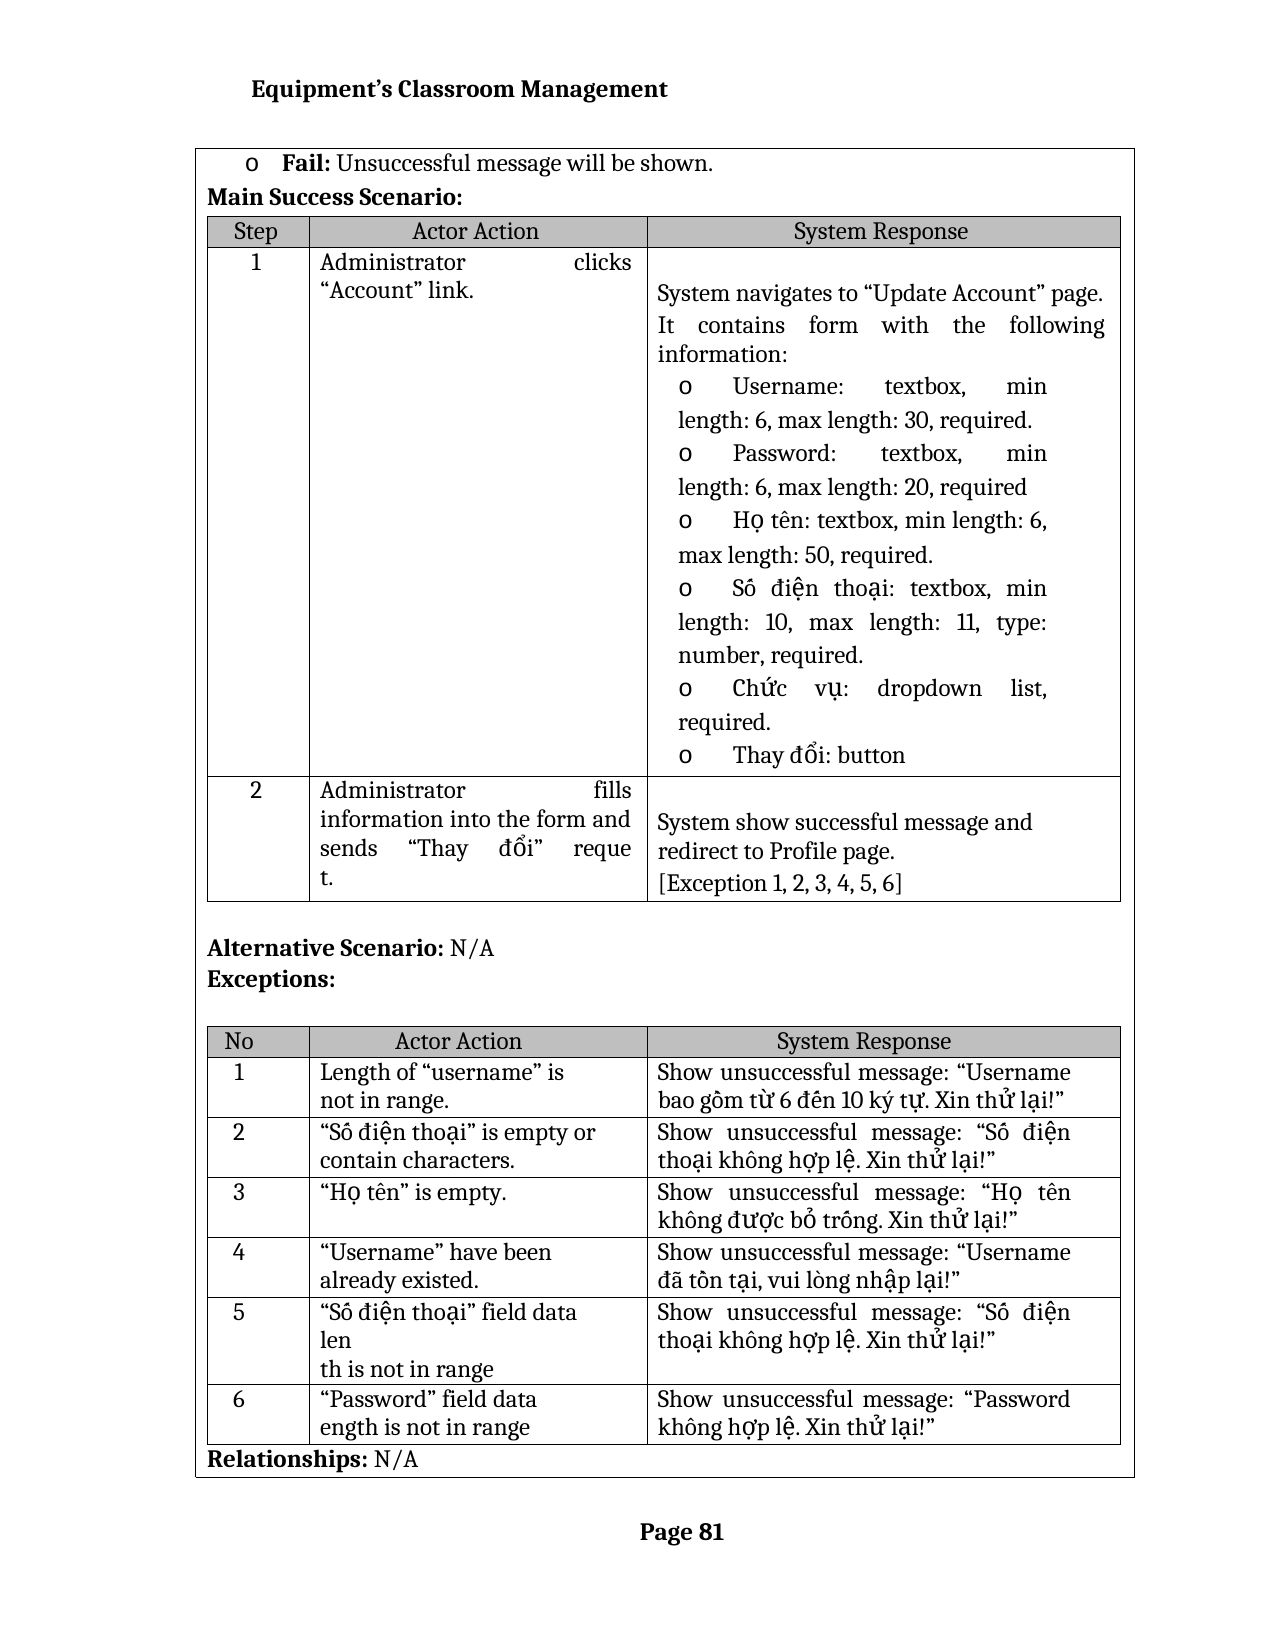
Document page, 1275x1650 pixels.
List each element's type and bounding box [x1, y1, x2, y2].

table_cell [196, 149, 1134, 1477]
